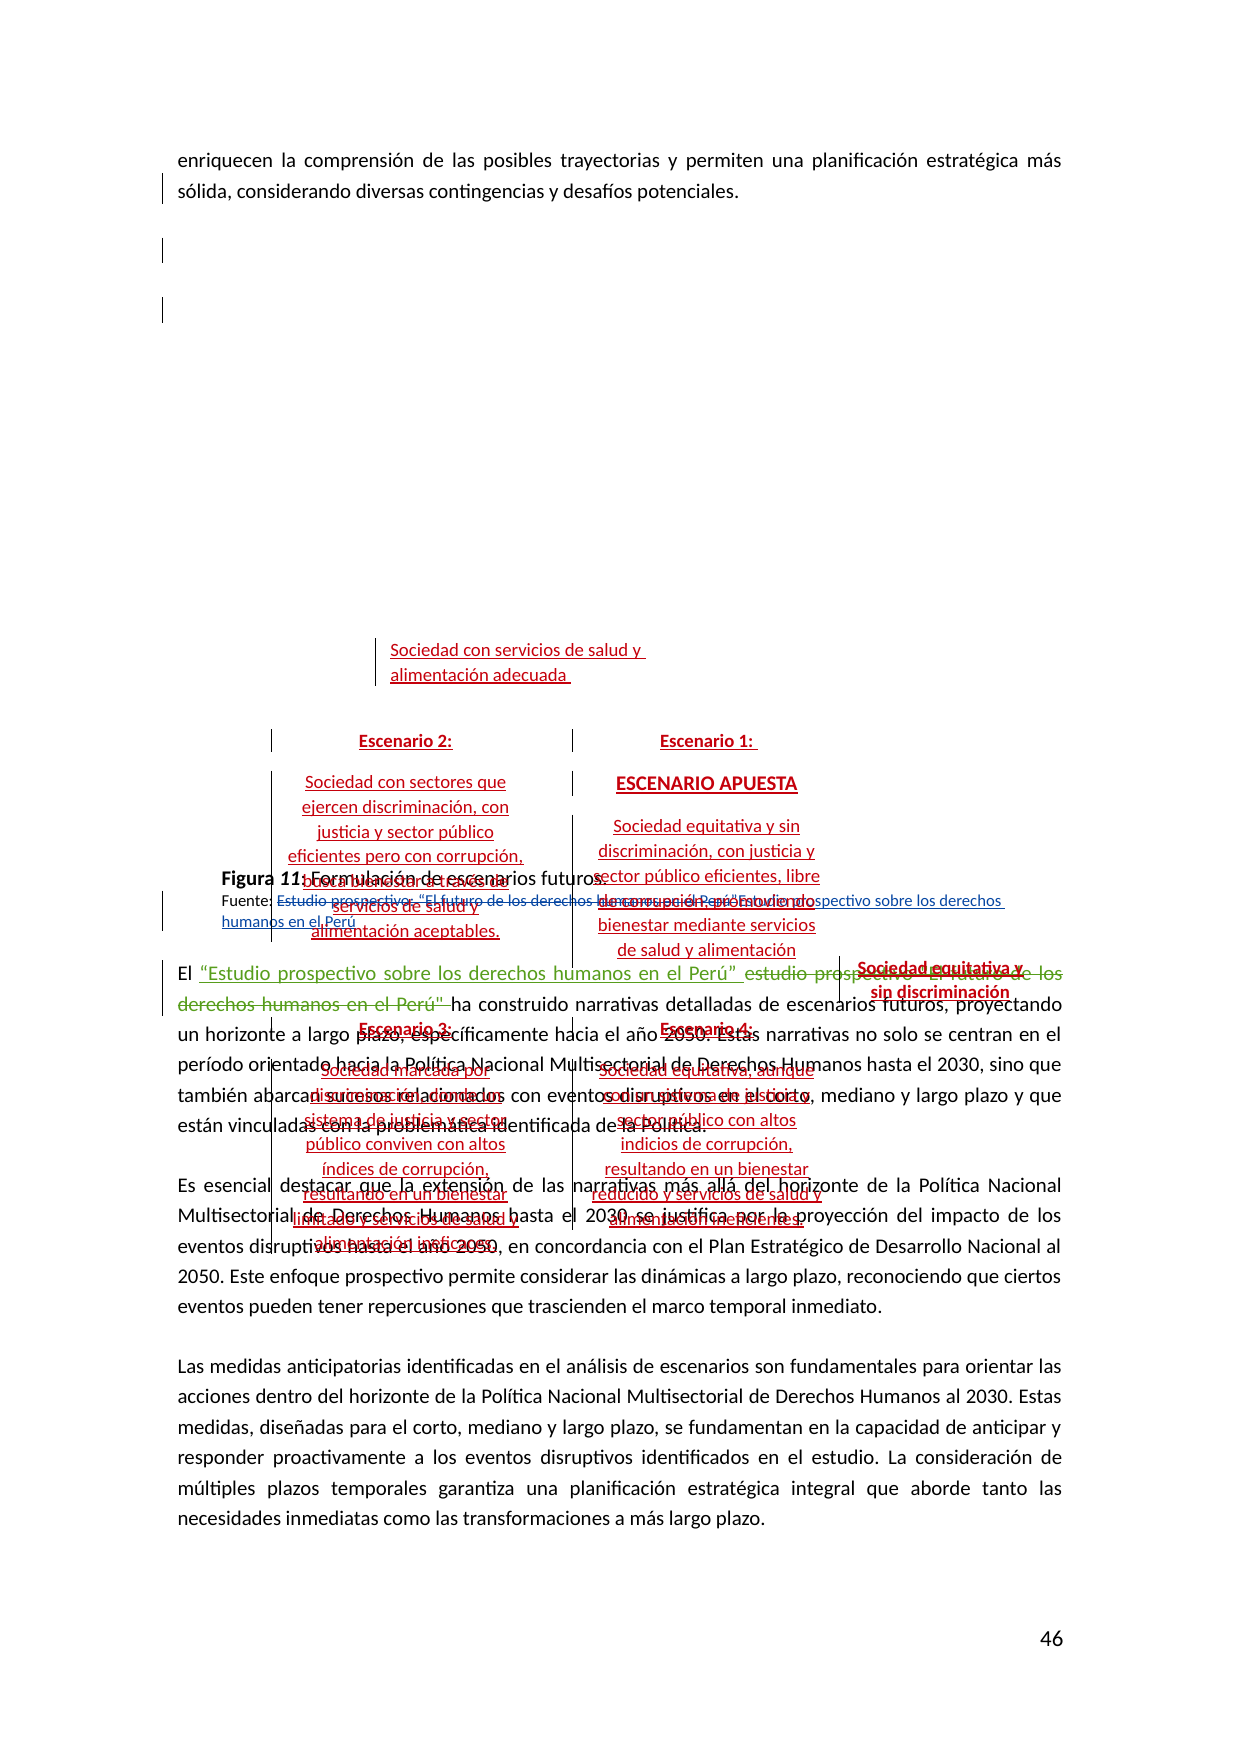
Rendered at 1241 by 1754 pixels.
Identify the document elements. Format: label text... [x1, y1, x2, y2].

text Fuente: [272, 891, 572, 931]
text Figura 11: Formulación de escenarios futuros. [272, 865, 572, 891]
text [177, 148, 1063, 203]
text Es esencial destacar que la extensión de las narrativas más allá del horizonte de la Política Nacional Multisectorial de Derechos Humanos hasta el 2030 se justifica por la proyección del impacto de los eventos disruptivos hasta el año 2050, en concordancia con el Plan Estratégico de Desarrollo Nacional al 2050. Este enfoque prospectivo permite considerar las dinámicas a largo plazo, reconociendo que ciertos eventos pueden tener repercusiones que trascienden el marco temporal inmediato. [177, 1172, 1063, 1319]
text Fuente: [573, 891, 1063, 931]
text Las medidas anticipatorias identificadas en el análisis de escenarios son fundamentales para orientar las acciones dentro del horizonte de la Política Nacional Multisectorial de Derechos Humanos al 2030. Estas medidas, diseñadas para el corto, mediano y largo plazo, se fundamentan en la capacidad de anticipar y responder proactivamente a los eventos disruptivos identificados en el estudio. La consideración de múltiples plazos temporales garantiza una planificación estratégica integral que aborde tanto las necesidades inmediatas como las transformaciones a más largo plazo. [177, 1353, 1063, 1531]
text Figura 11: Formulación de escenarios futuros. [573, 865, 1063, 891]
text Fuente: [221, 891, 271, 928]
text El ha construido narrativas detalladas de escenarios futuros, proyectando un horizonte a largo plazo, específicamente hacia el año 2050. Estas narrativas no solo se centran en el período orientado hacia la Política Nacional Multisectorial de Derechos Humanos hasta el 2030, sino que también abarcan sucesos relacionados con eventos disruptivos en el corto, mediano y largo plazo y que están vinculadas con la problemática identificada de la Política. [177, 960, 1063, 1138]
